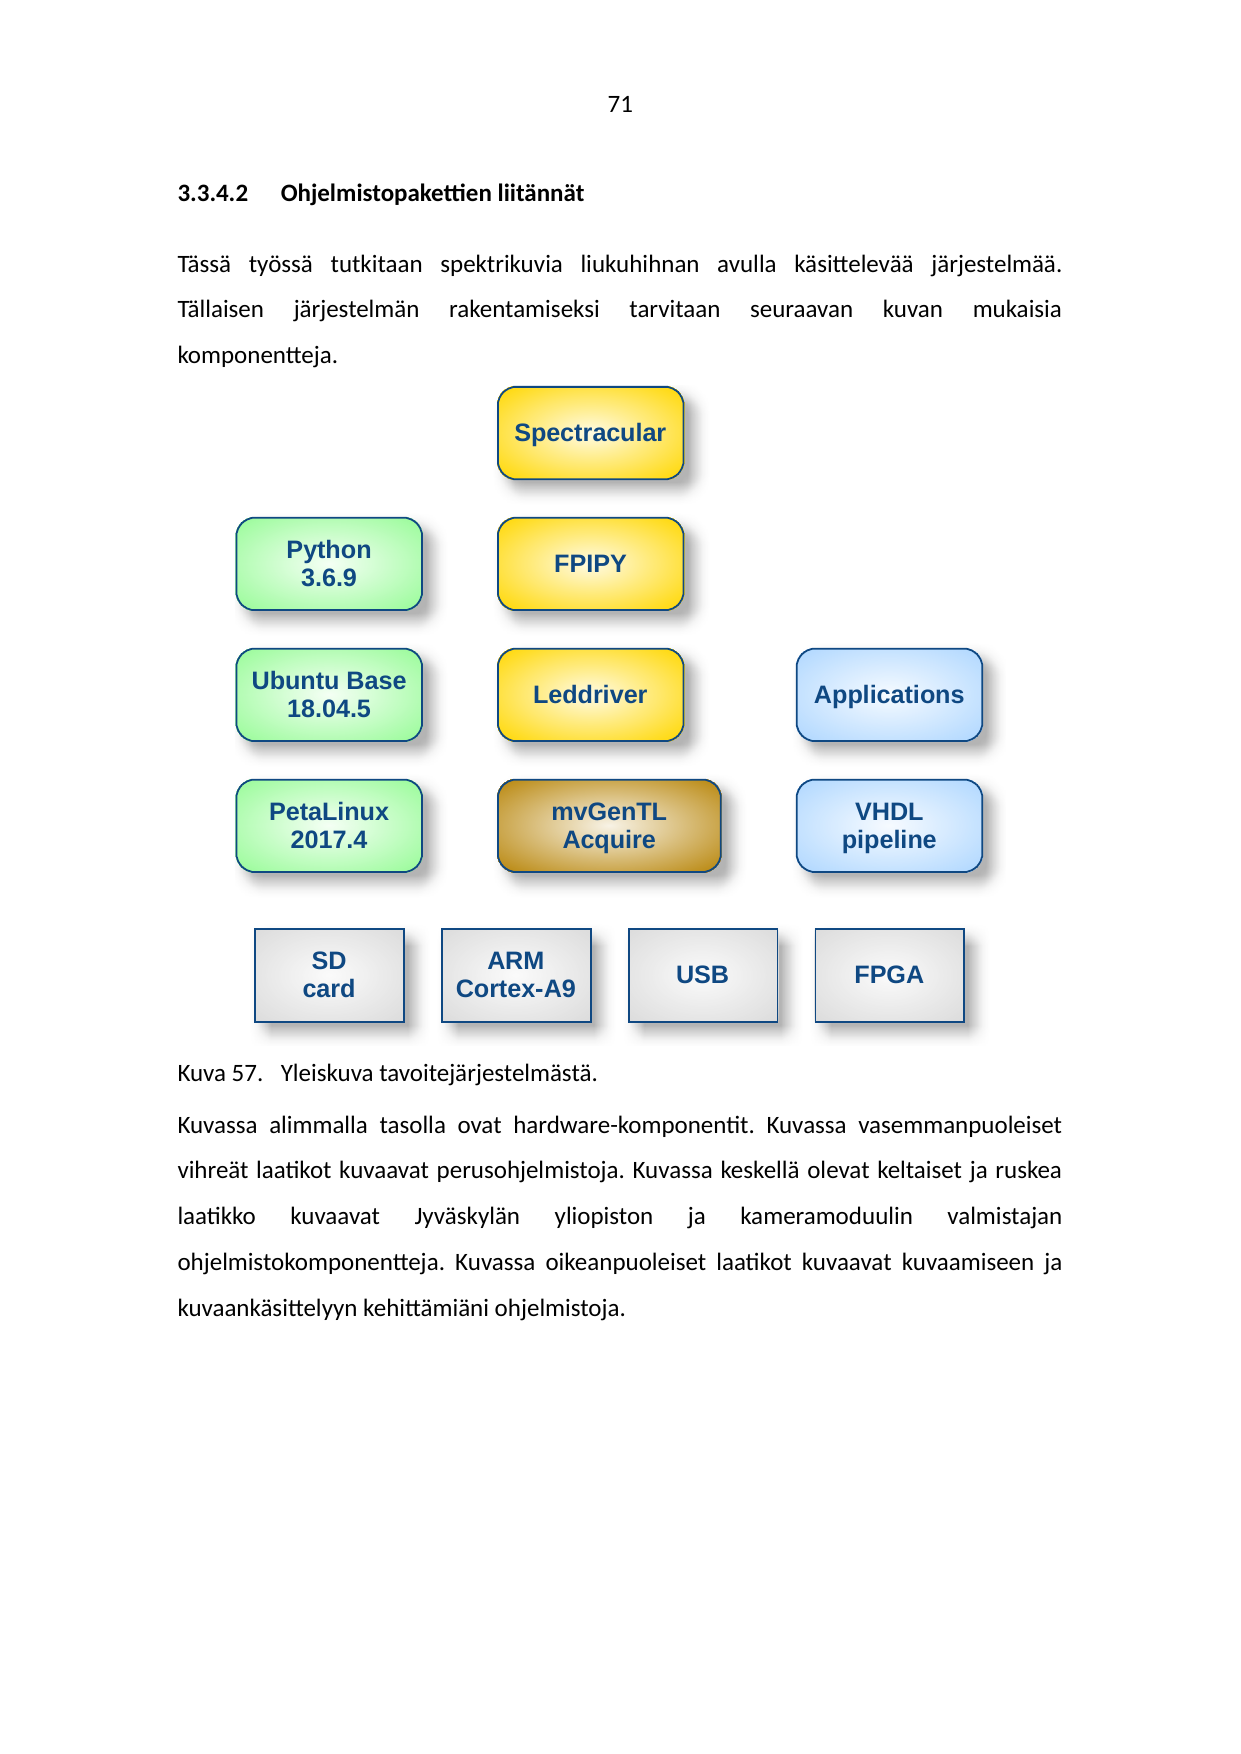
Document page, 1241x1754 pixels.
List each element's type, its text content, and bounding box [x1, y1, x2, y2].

text Kuvassa alimmalla tasolla ovat hardware-komponentit. Kuvassa vasemmanpuoleiset vihreät laatikot kuvaavat perusohjelmistoja. Kuvassa keskellä olevat keltaiset ja ruskea laatikko kuvaavat Jyväskylän yliopiston ja kameramoduulin valmistajan ohjelmistokomponentteja. Kuvassa oikeanpuoleiset laatikot kuvaavat kuvaamiseen ja kuvaankäsittelyyn kehittämiäni ohjelmistoja. [177, 1109, 1063, 1322]
text Tässä työssä tutkitaan spektrikuvia liukuhihnan avulla käsittelevää järjestelmää. Tällaisen järjestelmän rakentamiseksi tarvitaan seuraavan kuvan mukaisia komponentteja. [177, 248, 1063, 370]
text Kuva 57. Yleiskuva tavoitejärjestelmästä. [177, 1057, 1063, 1088]
subtitle Ohjelmistopakettien liitännät [177, 177, 1063, 208]
